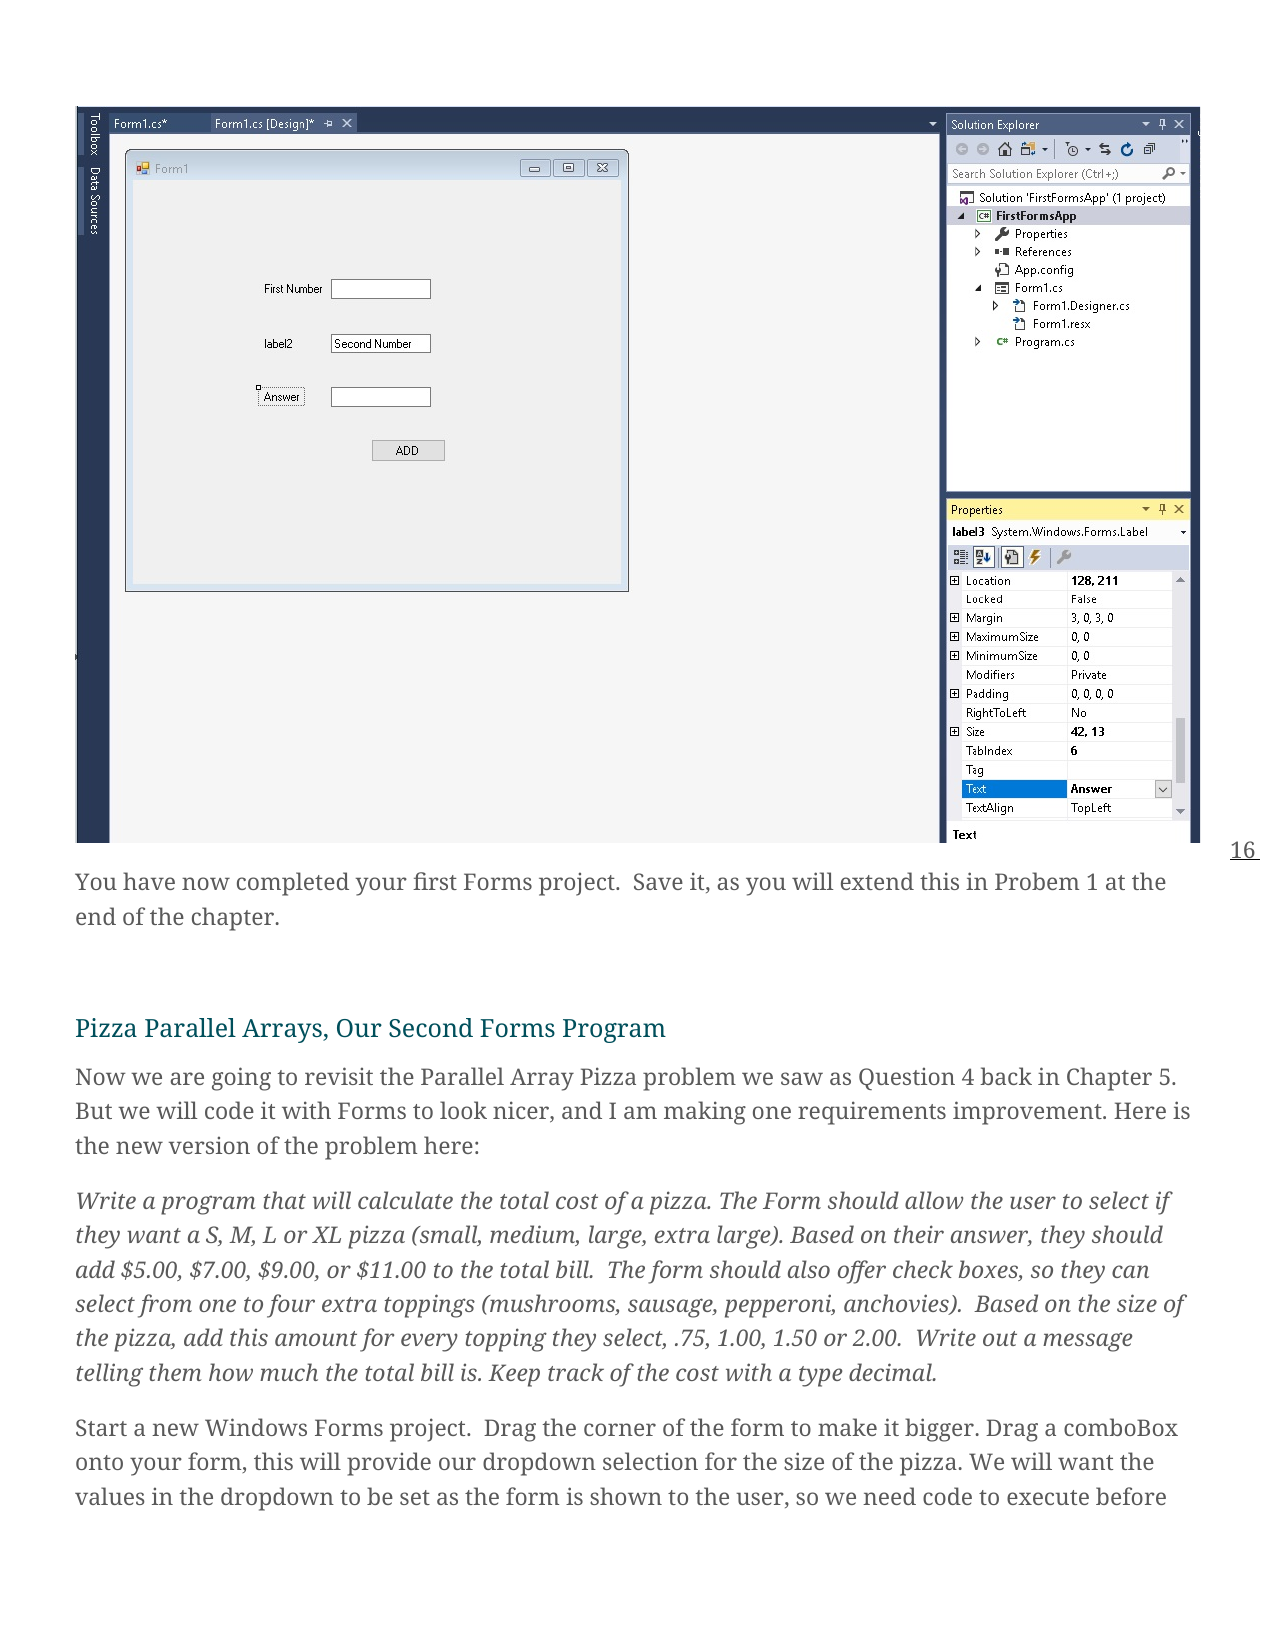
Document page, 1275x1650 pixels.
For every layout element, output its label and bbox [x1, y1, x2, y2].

picture [75, 106, 1200, 843]
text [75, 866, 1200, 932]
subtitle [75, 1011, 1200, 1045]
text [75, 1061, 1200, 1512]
